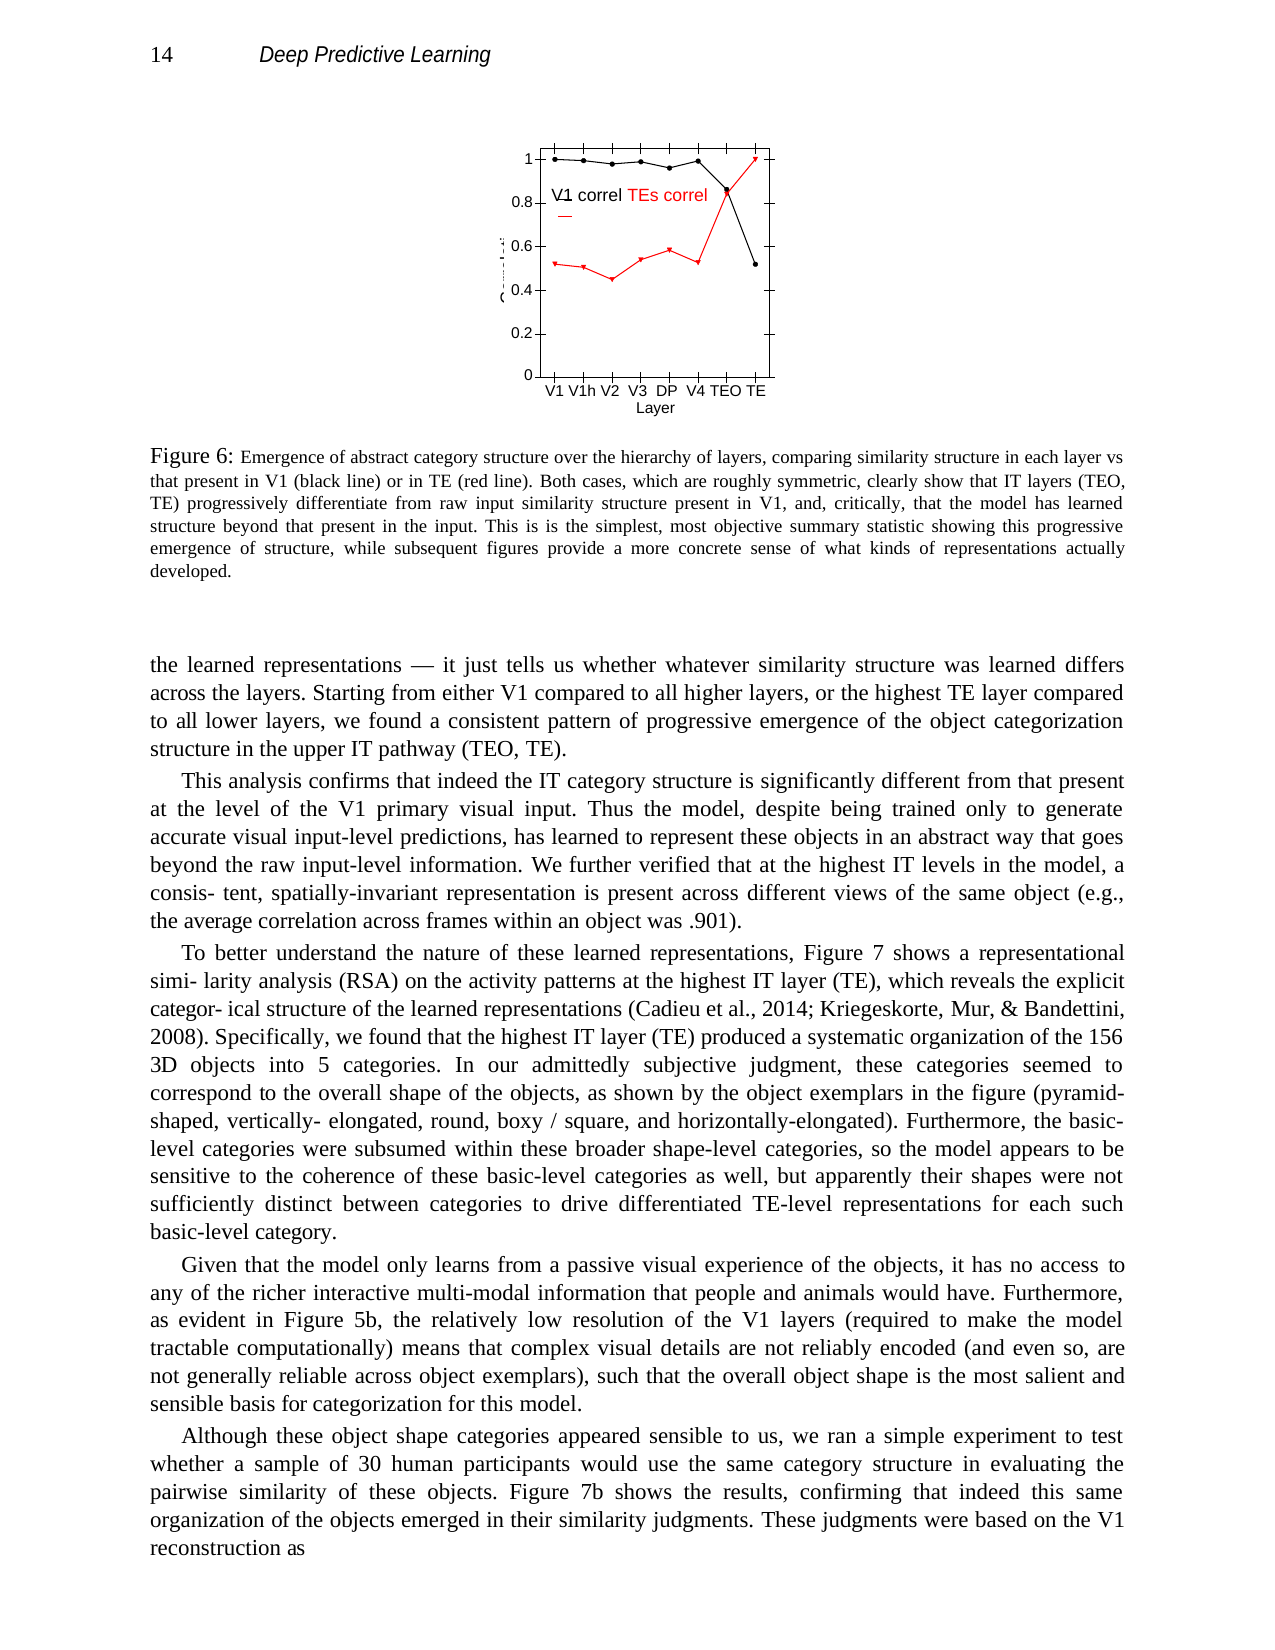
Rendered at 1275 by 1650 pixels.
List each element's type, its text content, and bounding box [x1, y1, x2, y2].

text 0.4 [511, 280, 1275, 298]
text Although these object shape categories appeared sensible to us, we ran a simple experiment to test whether a sample of 30 human participants would use the same category structure in evaluating the pairwise similarity of these objects. Figure 7b shows the results, confirming that indeed this same organization of the objects emerged in their similarity judgments. These judgments were based on the V1 reconstruction as [150, 1422, 1125, 1561]
text To better understand the nature of these learned representations, Figure 7 shows a representational simi- larity analysis (RSA) on the activity patterns at the highest IT layer (TE), which reveals the explicit categor- ical structure of the learned representations (Cadieu et al., 2014; Kriegeskorte, Mur, & Bandettini, 2008). Specifically, we found that the highest IT layer (TE) produced a systematic organization of the 156 3D objects into 5 categories. In our admittedly subjective judgment, these categories seemed to correspond to the overall shape of the objects, as shown by the object exemplars in the figure (pyramid-shaped, vertically- elongated, round, boxy / square, and horizontally-elongated). Furthermore, the basic-level categories were subsumed within these broader shape-level categories, so the model appears to be sensitive to the coherence of these basic-level categories as well, but apparently their shapes were not sufficiently distinct between categories to drive differentiated TE-level representations for each such basic-level category. [150, 939, 1125, 1245]
text Figure 6: Emergence of abstract category structure over the hierarchy of layers, comparing similarity structure in each layer vs that present in V1 (black line) or in TE (red line). Both cases, which are roughly symmetric, clearly show that IT layers (TEO, TE) progressively differentiate from raw input similarity structure present in V1, and, critically, that the model has learned structure beyond that present in the input. This is is the simplest, most objective summary statistic showing this progressive emergence of structure, while subsequent figures provide a more concrete sense of what kinds of representations actually developed. [150, 442, 1125, 581]
text 1 [137, 149, 533, 167]
text 0.6 [511, 237, 1275, 255]
text V1 V1h V2 V3 DP V4 TEO TE [252, 384, 1059, 399]
text Given that the model only learns from a passive visual experience of the objects, it has no access to any of the richer interactive multi-modal information that people and animals would have. Furthermore, as evident in Figure 5b, the relatively low resolution of the V1 layers (required to make the model tractable computationally) means that complex visual details are not reliably encoded (and even so, are not generally reliable across object exemplars), such that the overall object shape is the most salient and sensible basis for categorization for this model. [150, 1251, 1125, 1417]
text Layer [252, 399, 1059, 417]
text 0.2 [511, 324, 1275, 342]
text the learned representations — it just tells us whether whatever similarity structure was learned differs across the layers. Starting from either V1 compared to all higher layers, or the highest TE layer compared to all lower layers, we found a consistent pattern of progressive emergence of the object categorization structure in the upper IT pathway (TEO, TE). [150, 651, 1125, 761]
text This analysis confirms that indeed the IT category structure is significantly different from that present at the level of the V1 primary visual input. Thus the model, despite being trained only to generate accurate visual input-level predictions, has learned to represent these objects in an abstract way that goes beyond the raw input-level information. We further verified that at the highest IT levels in the model, a consis- tent, spatially-invariant representation is present across different views of the same object (e.g., the average correlation across frames within an object was .901). [150, 767, 1125, 933]
text 0 [137, 368, 919, 384]
text 0.8 [137, 193, 533, 211]
